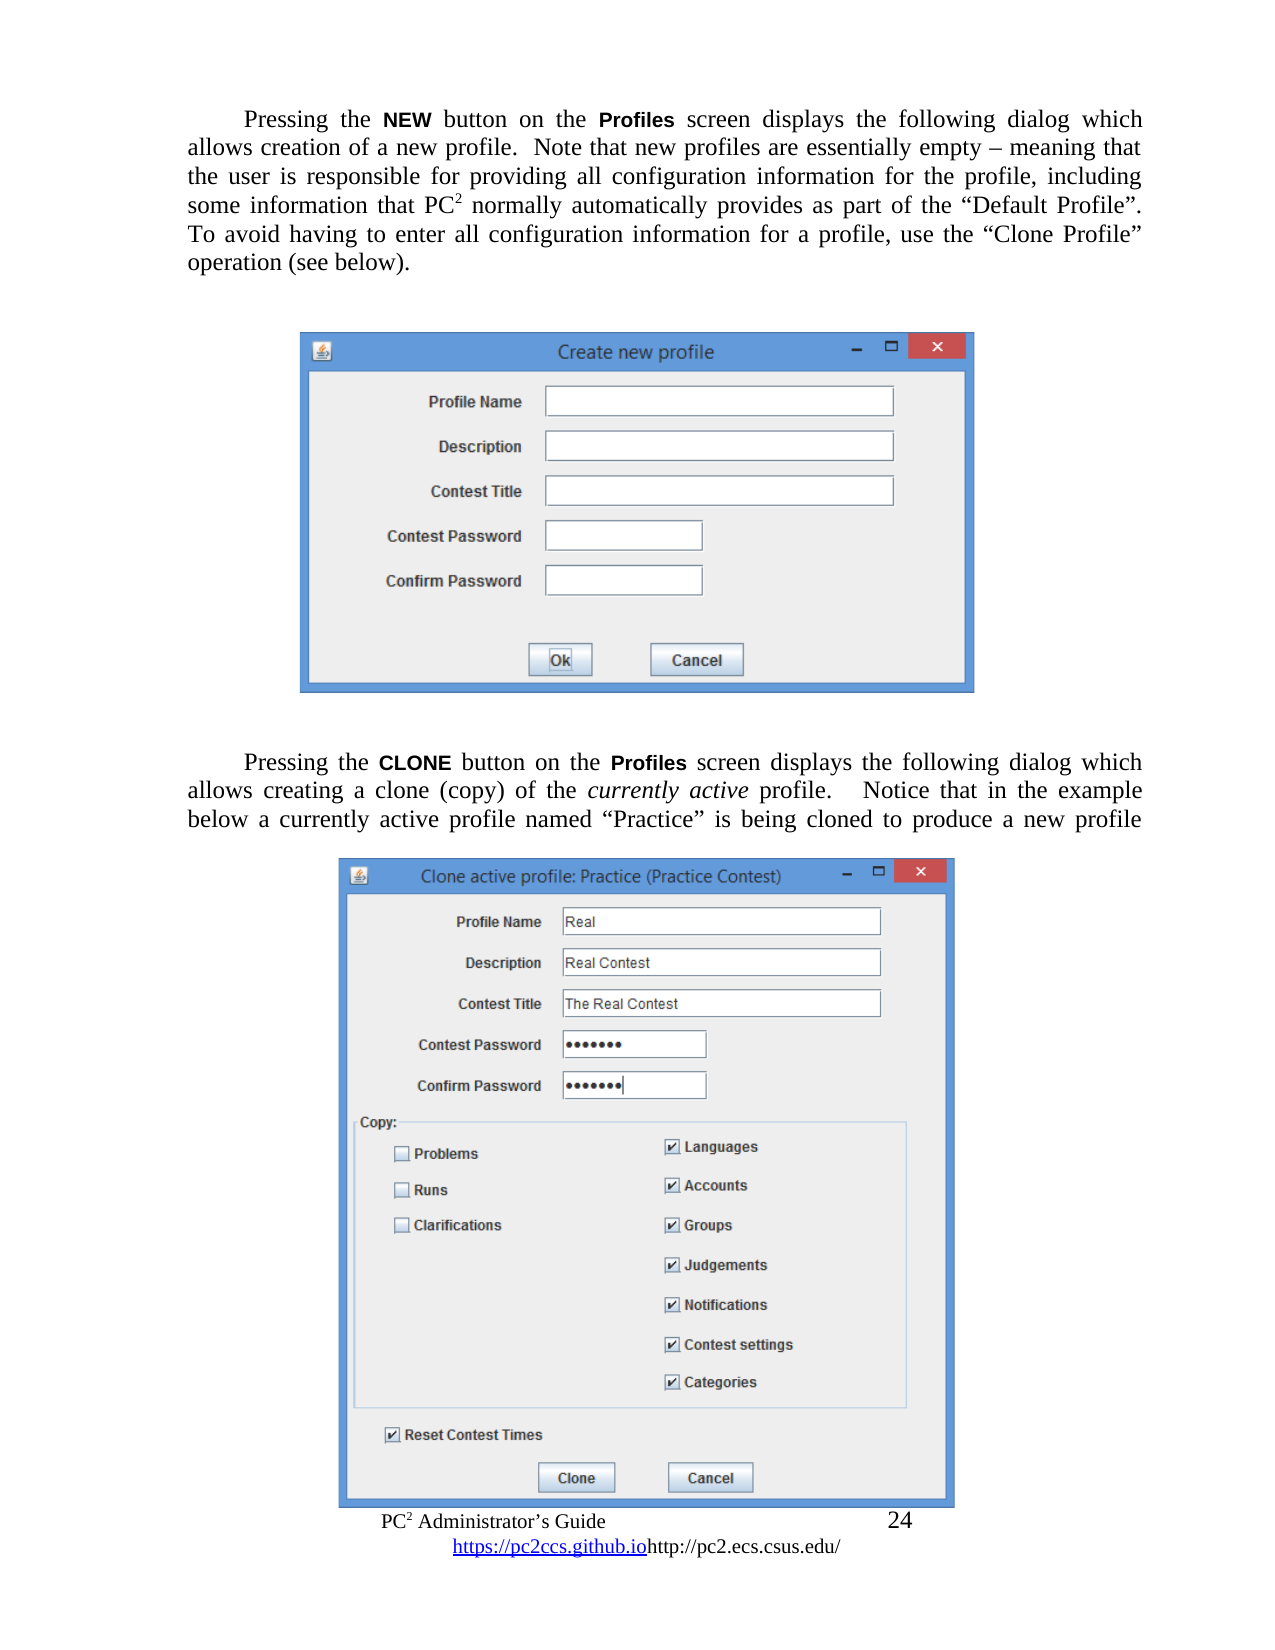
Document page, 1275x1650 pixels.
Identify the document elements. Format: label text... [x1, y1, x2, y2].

text Pressing the NEW button on the Profiles screen displays the following dialog which allows creation of a new profile. Note that new profiles are essentially empty – meaning that the user is responsible for providing all configuration information for the profile, including some information that PC2 normally automatically provides as part of the “Default Profile”. To avoid having to enter all configuration information for a profile, use the “Clone Profile” operation (see below). [187, 104, 1143, 276]
picture [299, 332, 975, 693]
picture [338, 858, 955, 1508]
text Pressing the CLONE button on the Profiles screen displays the following dialog which allows creating a clone (copy) of the currently active profile. Notice that in the example below a currently active profile named “Practice” is being cloned to produce a new profile named “Real”; all the information which is the same between the “practice” and “real” contests (for example, Languages, Accounts, Judgements, etc.) is being copied over to the new (clone) profile, but the Contest Problems, Submitted Runs, and Submitted Clarification Requests from the Practice Contest are not being copied. This provides a simple mechanism for duplicating the configuration between practice and real contests without having to reenter all the configuration information. [187, 747, 1143, 833]
